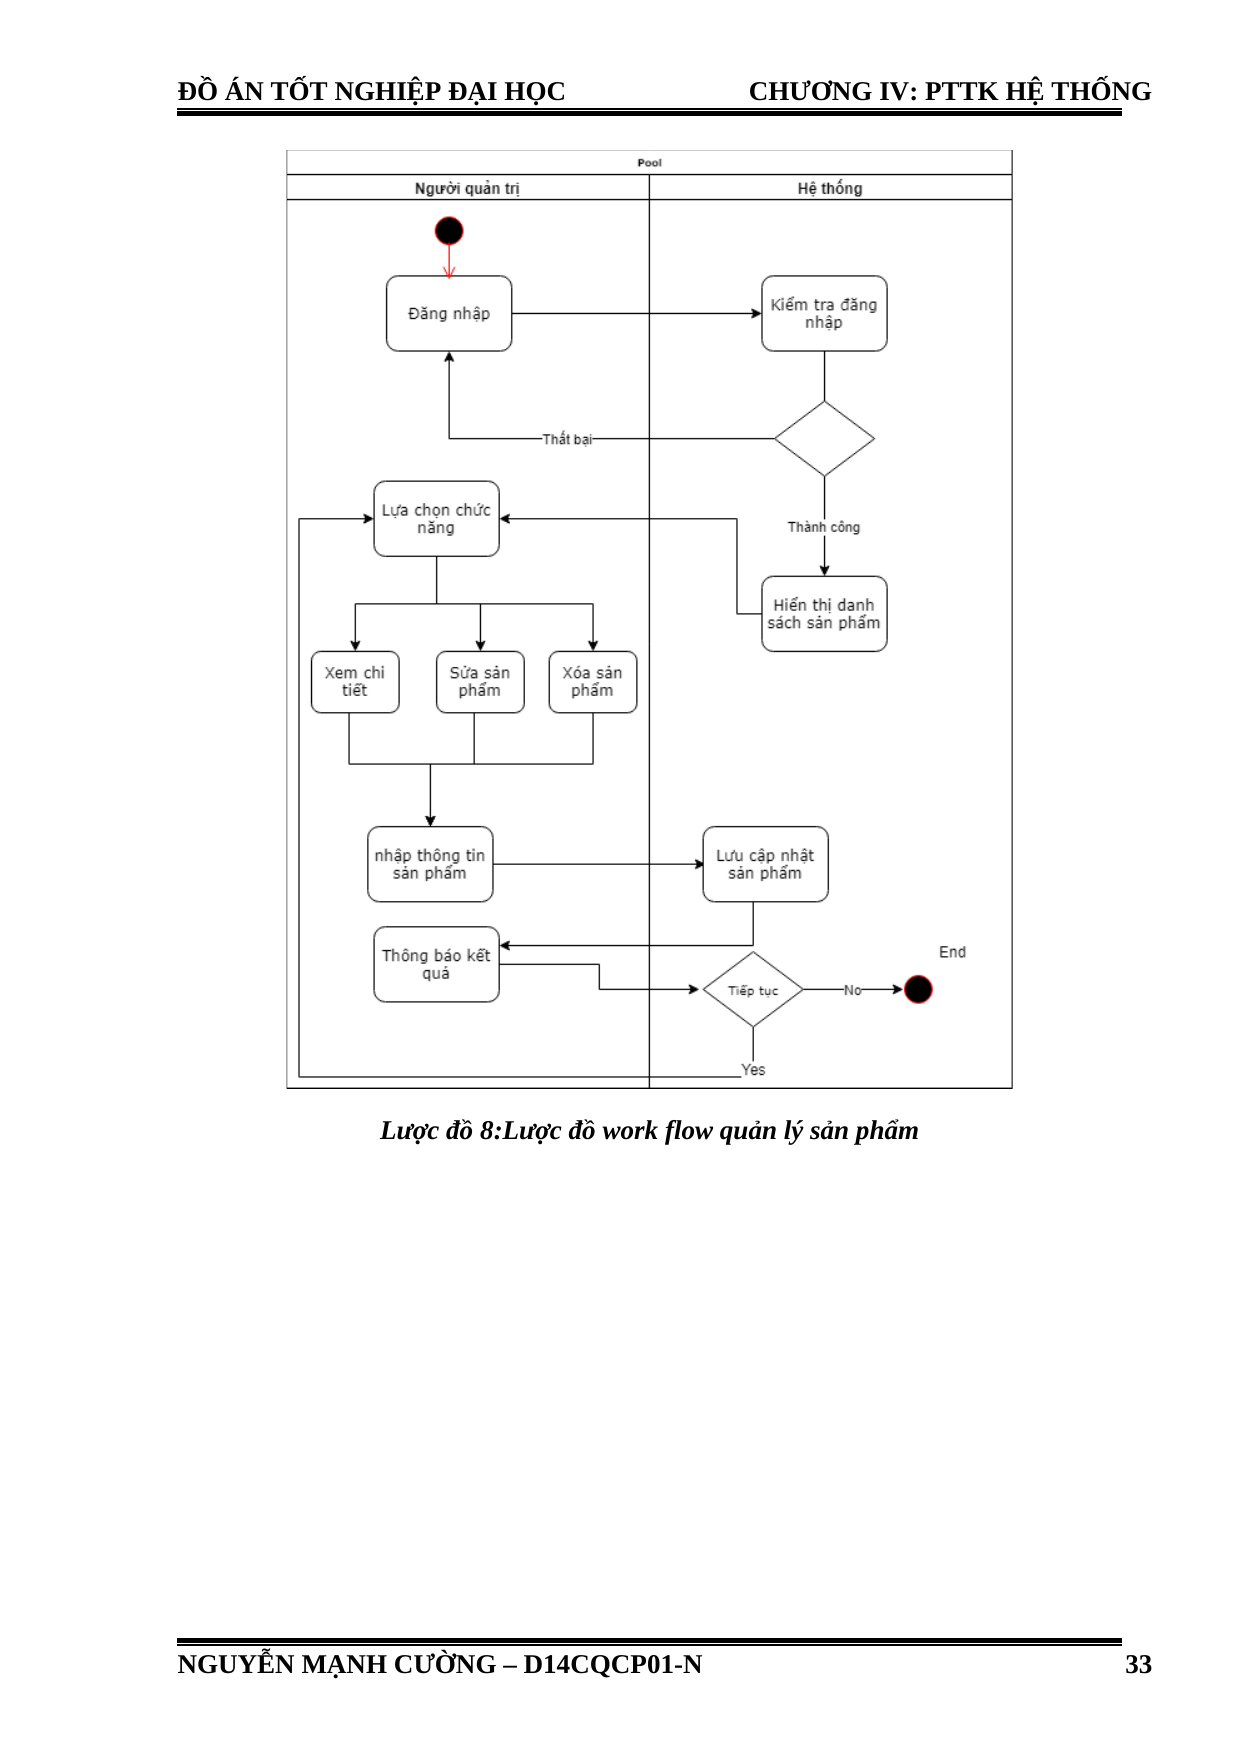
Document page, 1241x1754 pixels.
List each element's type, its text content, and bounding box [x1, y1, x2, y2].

picture [286, 150, 1013, 1089]
text Lược đồ :Lược đồ work flow quản lý sản phẩm [177, 1114, 1122, 1145]
